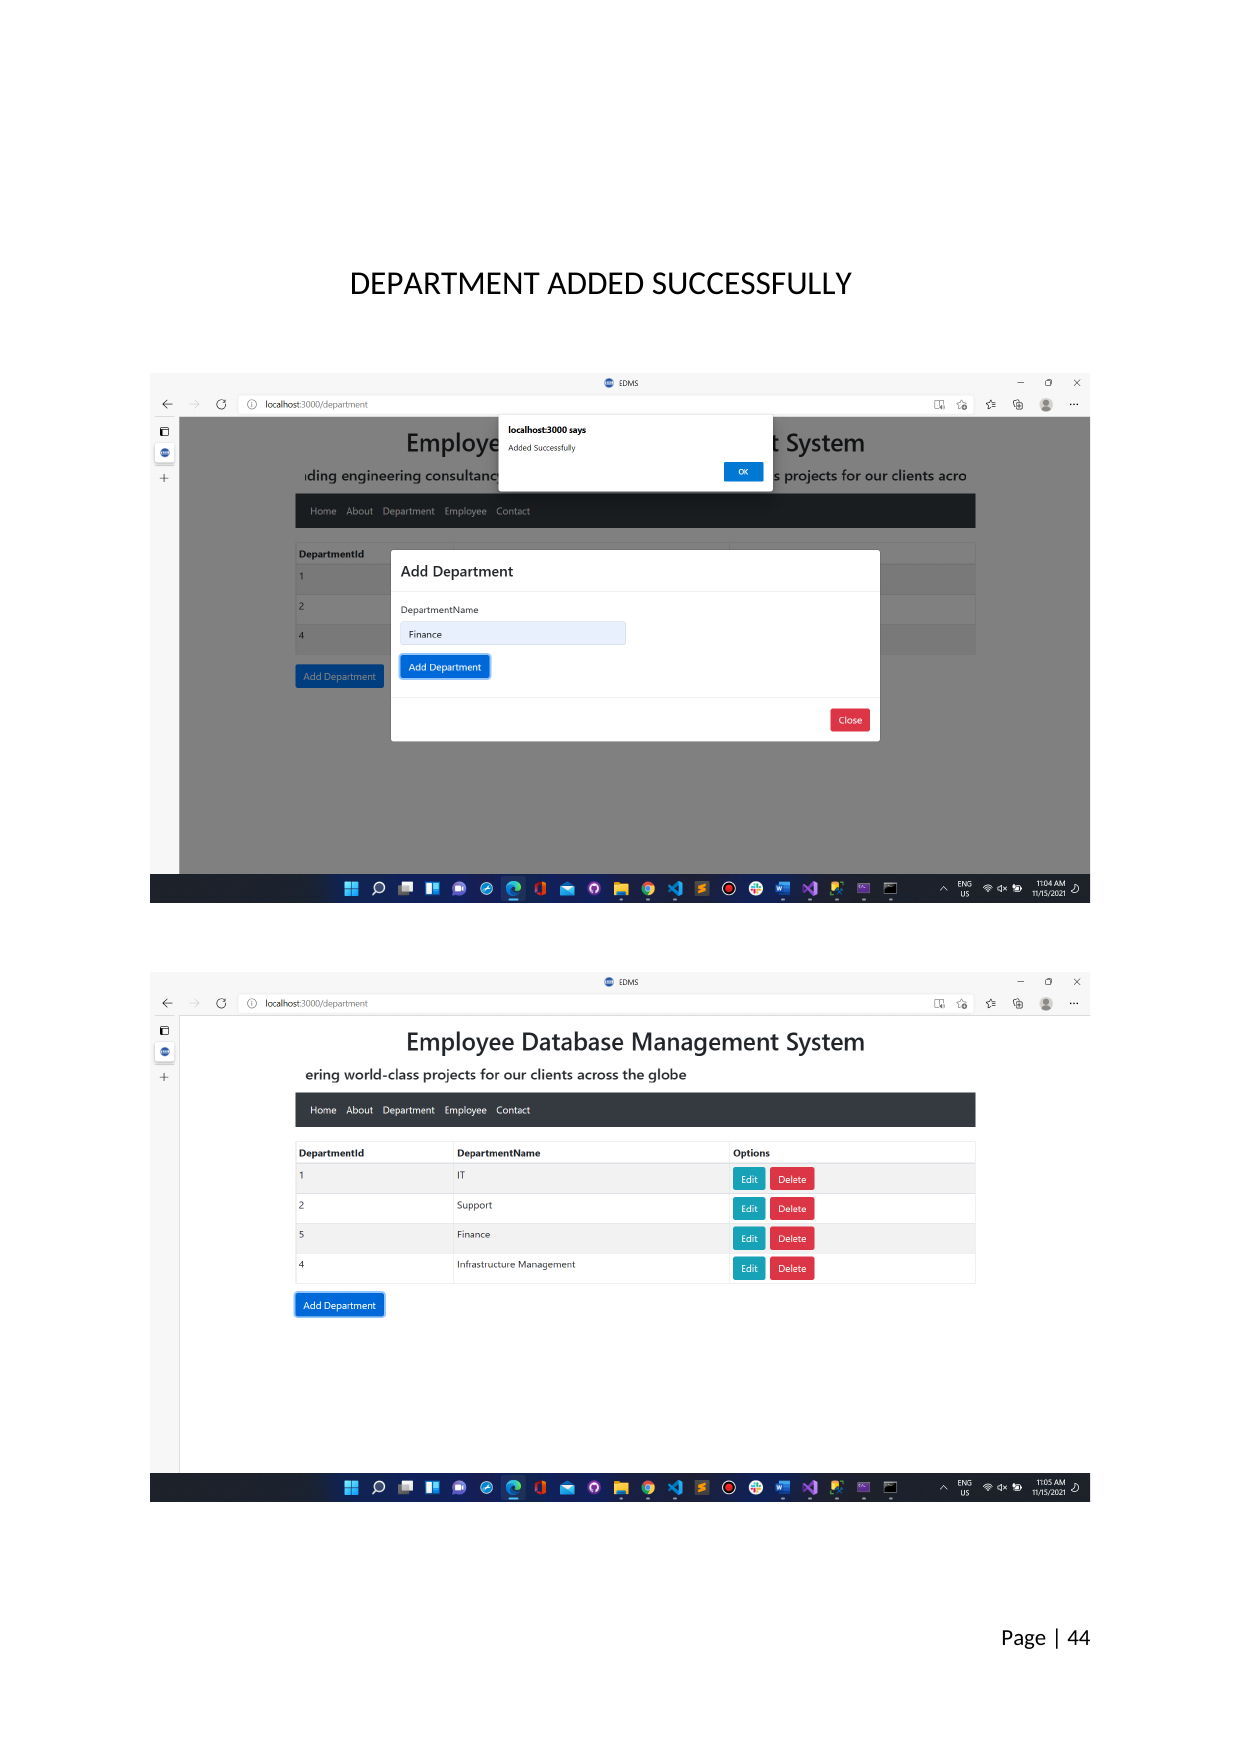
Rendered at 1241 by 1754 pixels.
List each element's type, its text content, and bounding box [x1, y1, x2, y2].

text DEPARTMENT ADDED SUCCESSFULLY [150, 262, 1052, 303]
picture [150, 972, 1091, 1502]
picture [150, 373, 1091, 903]
